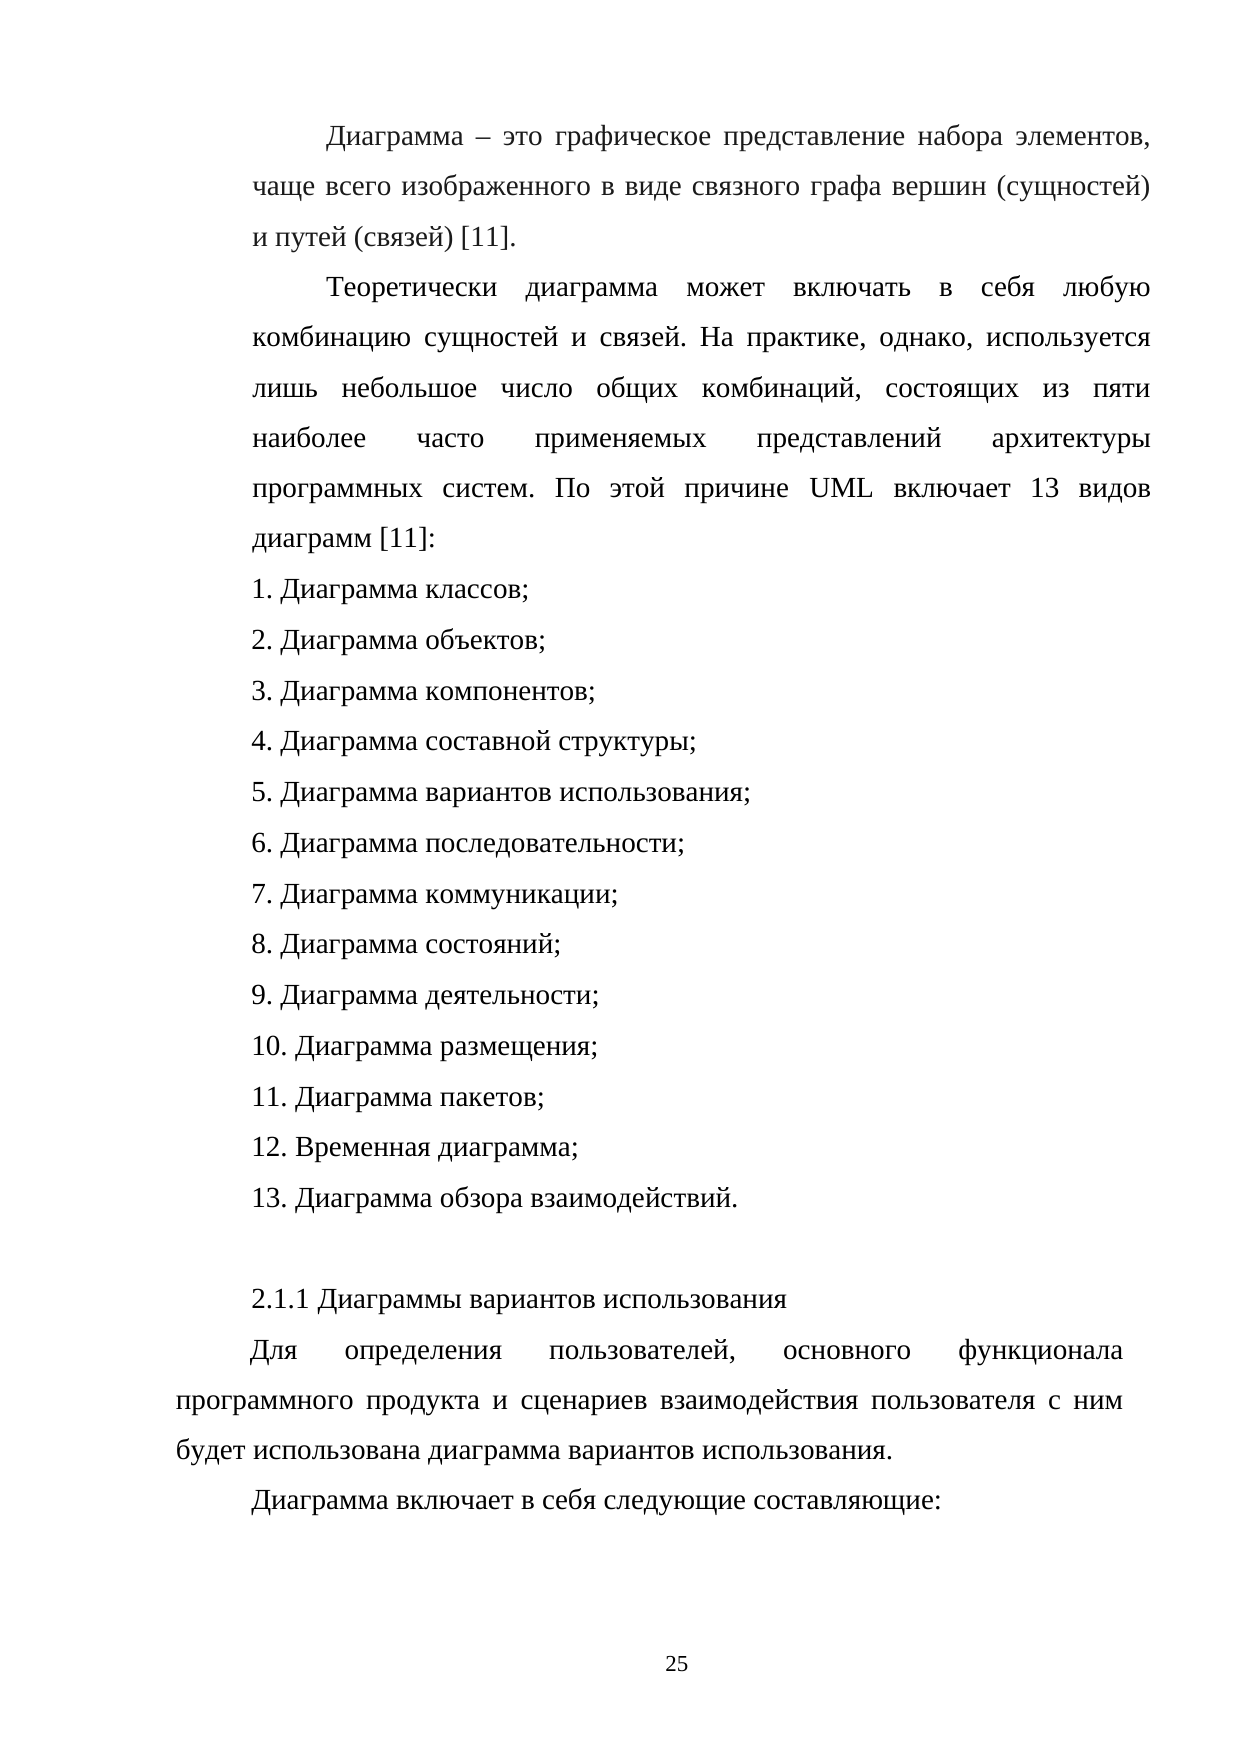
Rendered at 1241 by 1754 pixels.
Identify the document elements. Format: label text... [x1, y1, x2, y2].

text Для определения пользователей, основного функционала программного продукта и сценариев взаимодействия пользователя с ним будет использована диаграмма вариантов использования. [176, 1332, 1124, 1465]
text 9. Диаграмма деятельности; [251, 977, 1152, 1011]
text 1. Диаграмма классов; [251, 571, 1152, 605]
text 5. Диаграмма вариантов использования; [251, 774, 1152, 808]
text Диаграмма – это графическое представление набора элементов, чаще всего изображенного в виде связного графа вершин (сущностей) и путей (связей) [11]. [252, 118, 1152, 252]
text 4. Диаграмма составной структуры; [251, 723, 1152, 757]
text 12. Временная диаграмма; [251, 1129, 1152, 1163]
text 3. Диаграмма компонентов; [251, 673, 1152, 706]
subtitle 2.1.1 Диаграммы вариантов использования [251, 1282, 1152, 1315]
text 11. Диаграмма пакетов; [251, 1079, 1152, 1112]
text 10. Диаграмма размещения; [251, 1028, 1152, 1061]
text 2. Диаграмма объектов; [251, 622, 1152, 656]
text 7. Диаграмма коммуникации; [251, 876, 1152, 909]
text Диаграмма включает в себя следующие составляющие: [251, 1482, 1124, 1516]
text 13. Диаграмма обзора взаимодействий. [251, 1180, 1152, 1214]
text 8. Диаграмма состояний; [251, 926, 1152, 960]
text Теоретически диаграмма может включать в себя любую комбинацию сущностей и связей. На практике, однако, используется лишь небольшое число общих комбинаций, состоящих из пяти наиболее часто применяемых представлений архитектуры программных систем. По этой причине UML включает 13 видов диаграмм [11]: [252, 269, 1152, 554]
text 6. Диаграмма последовательности; [251, 825, 1152, 858]
